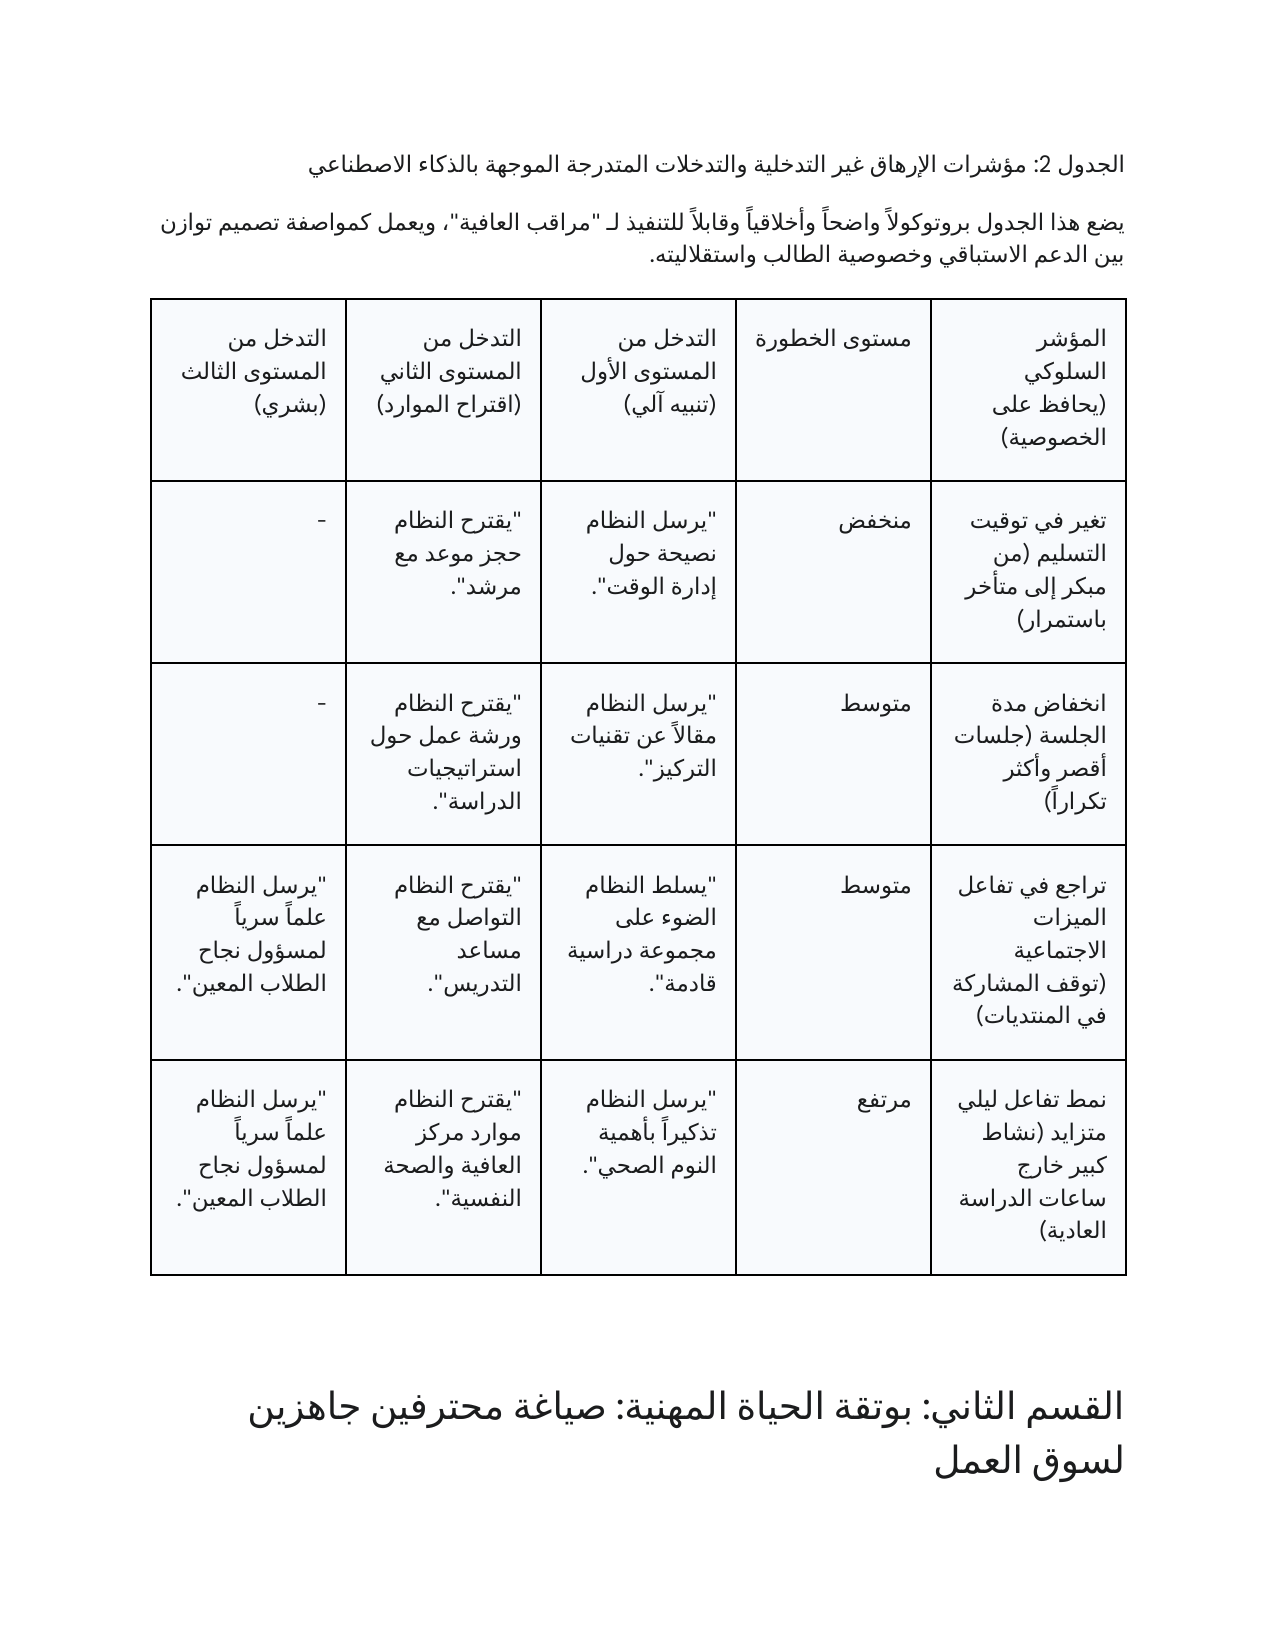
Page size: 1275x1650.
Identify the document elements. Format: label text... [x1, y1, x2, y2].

table_header التدخل من المستوى الثالث (بشري) [152, 300, 345, 480]
text يضع هذا الجدول بروتوكولاً واضحاً وأخلاقياً وقابلاً للتنفيذ لـ "مراقب العافية"، ويعمل كمواصفة تصميم توازن بين الدعم الاستباقي وخصوصية الطالب واستقلاليته. [150, 208, 1125, 269]
table_header التدخل من المستوى الأول (تنبيه آلي) [542, 300, 735, 480]
table_cell "يقترح النظام ورشة عمل حول استراتيجيات الدراسة". [347, 664, 540, 844]
table_cell منخفض [737, 482, 930, 662]
table_cell مرتفع [737, 1061, 930, 1274]
table_cell "يسلط النظام الضوء على مجموعة دراسية قادمة". [542, 846, 735, 1059]
table_cell - [152, 664, 345, 844]
table_header مستوى الخطورة [737, 300, 930, 480]
table_cell متوسط [737, 846, 930, 1059]
table_cell "يرسل النظام تذكيراً بأهمية النوم الصحي". [542, 1061, 735, 1274]
table_cell "يرسل النظام علماً سرياً لمسؤول نجاح الطلاب المعين". [152, 846, 345, 1059]
table_cell متوسط [737, 664, 930, 844]
table_cell تغير في توقيت التسليم (من مبكر إلى متأخر باستمرار) [932, 482, 1125, 662]
table_cell "يقترح النظام التواصل مع مساعد التدريس". [347, 846, 540, 1059]
table_cell "يقترح النظام حجز موعد مع مرشد". [347, 482, 540, 662]
table_cell "يقترح النظام موارد مركز العافية والصحة النفسية". [347, 1061, 540, 1274]
text الجدول 2: مؤشرات الإرهاق غير التدخلية والتدخلات المتدرجة الموجهة بالذكاء الاصطناعي [150, 150, 1125, 179]
subtitle القسم الثاني: بوتقة الحياة المهنية: صياغة محترفين جاهزين لسوق العمل [150, 1383, 1125, 1484]
table_cell تراجع في تفاعل الميزات الاجتماعية (توقف المشاركة في المنتديات) [932, 846, 1125, 1059]
table_cell "يرسل النظام علماً سرياً لمسؤول نجاح الطلاب المعين". [152, 1061, 345, 1274]
table_cell - [152, 482, 345, 662]
table_header التدخل من المستوى الثاني (اقتراح الموارد) [347, 300, 540, 480]
table_cell "يرسل النظام نصيحة حول إدارة الوقت". [542, 482, 735, 662]
table_cell نمط تفاعل ليلي متزايد (نشاط كبير خارج ساعات الدراسة العادية) [932, 1061, 1125, 1274]
table_header المؤشر السلوكي (يحافظ على الخصوصية) [932, 300, 1125, 480]
table_cell انخفاض مدة الجلسة (جلسات أقصر وأكثر تكراراً) [932, 664, 1125, 844]
table_cell "يرسل النظام مقالاً عن تقنيات التركيز". [542, 664, 735, 844]
